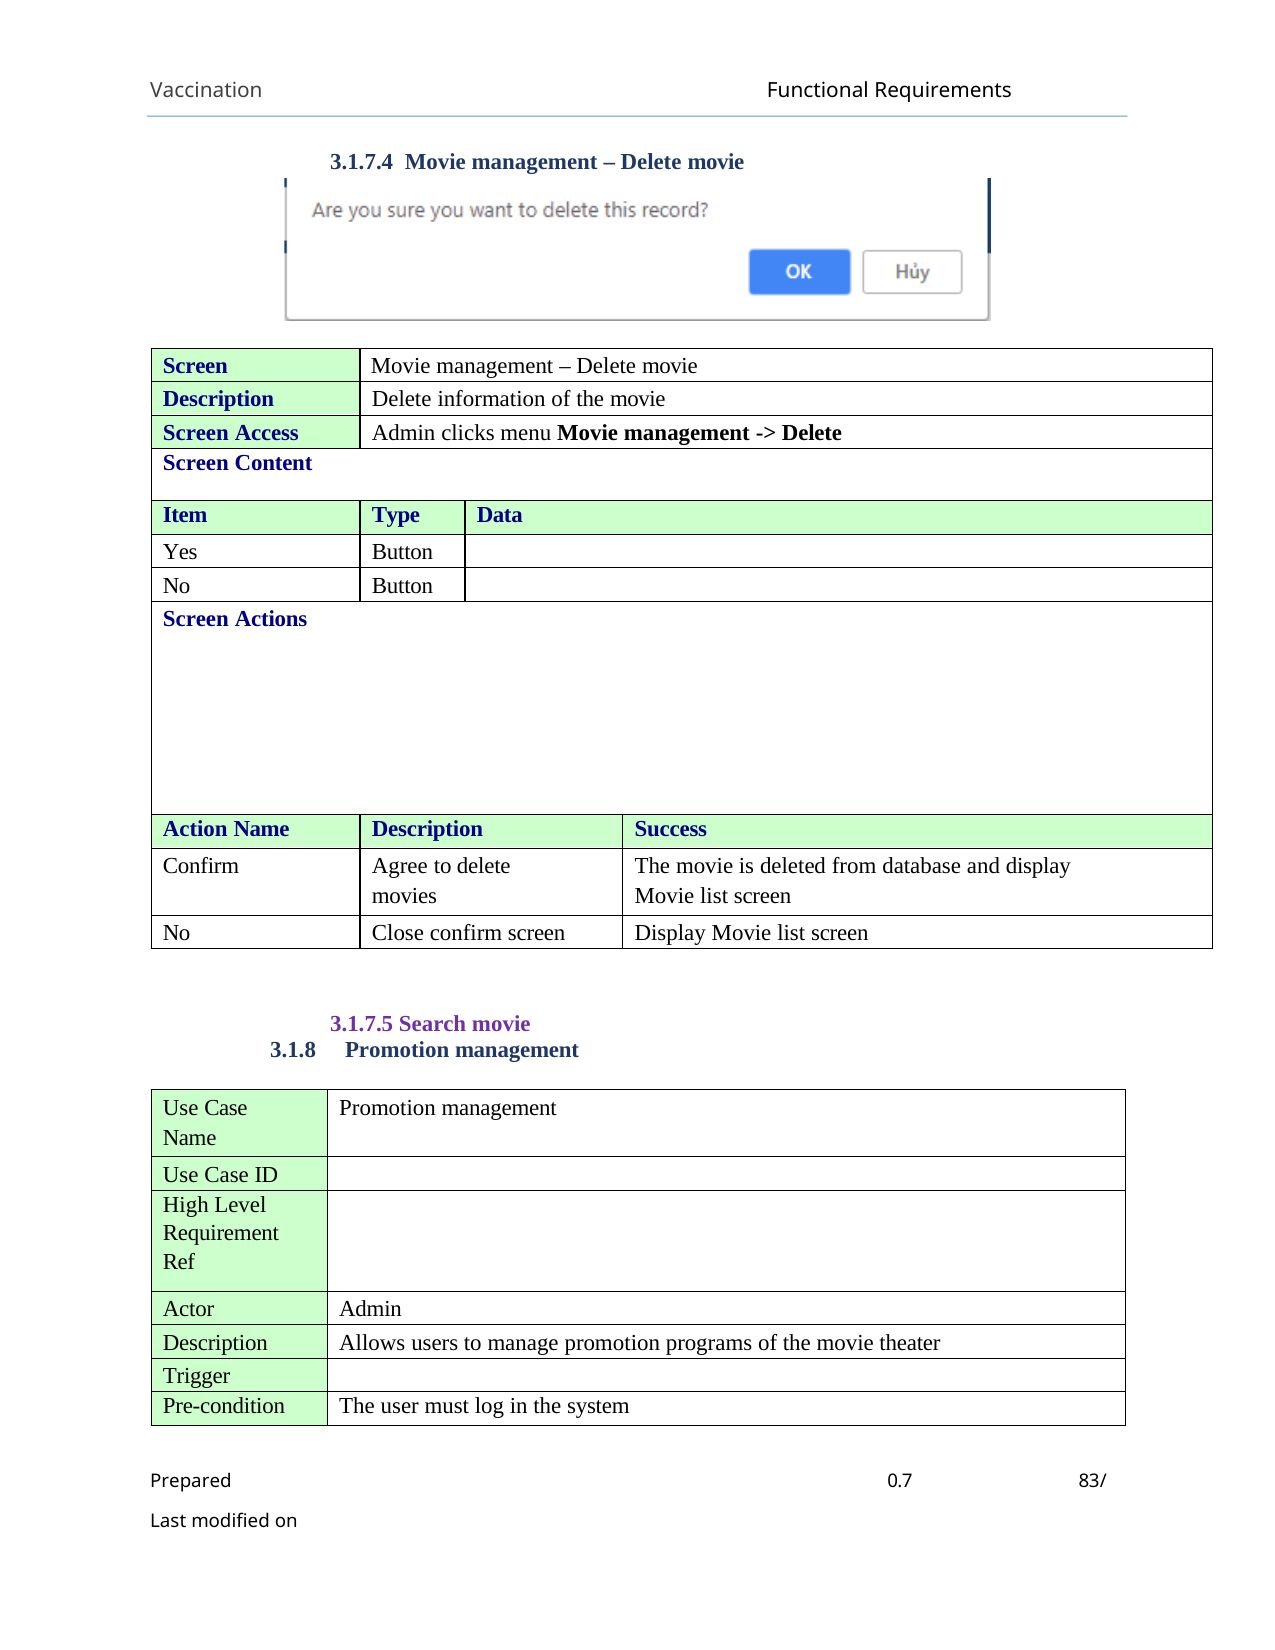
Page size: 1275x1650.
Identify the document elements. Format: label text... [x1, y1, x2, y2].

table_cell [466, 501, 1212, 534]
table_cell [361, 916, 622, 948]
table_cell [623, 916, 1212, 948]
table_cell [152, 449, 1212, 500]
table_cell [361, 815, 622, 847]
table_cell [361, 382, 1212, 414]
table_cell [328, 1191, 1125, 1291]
subtitle Promotion management [270, 1036, 1275, 1062]
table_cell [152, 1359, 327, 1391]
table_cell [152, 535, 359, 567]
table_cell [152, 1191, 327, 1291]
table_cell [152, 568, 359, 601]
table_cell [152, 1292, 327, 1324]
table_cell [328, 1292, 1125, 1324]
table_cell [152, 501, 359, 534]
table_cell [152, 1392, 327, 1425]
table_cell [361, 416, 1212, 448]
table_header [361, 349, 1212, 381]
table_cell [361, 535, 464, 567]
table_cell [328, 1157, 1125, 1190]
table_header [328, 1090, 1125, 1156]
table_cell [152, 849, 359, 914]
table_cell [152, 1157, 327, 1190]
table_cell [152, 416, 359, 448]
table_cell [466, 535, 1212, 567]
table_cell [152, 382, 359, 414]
picture [284, 178, 991, 321]
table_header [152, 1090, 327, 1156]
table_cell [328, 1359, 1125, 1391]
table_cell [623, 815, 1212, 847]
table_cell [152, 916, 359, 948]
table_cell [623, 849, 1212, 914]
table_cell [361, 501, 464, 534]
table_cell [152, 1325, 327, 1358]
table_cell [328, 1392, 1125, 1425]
subtitle Movie management – Delete movie [330, 148, 1275, 175]
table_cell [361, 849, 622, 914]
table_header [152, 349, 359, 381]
subtitle 3.1.7.5 Search movie [330, 1010, 1275, 1036]
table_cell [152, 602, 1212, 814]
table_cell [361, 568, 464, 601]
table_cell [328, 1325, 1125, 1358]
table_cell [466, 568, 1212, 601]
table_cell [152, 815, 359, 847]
